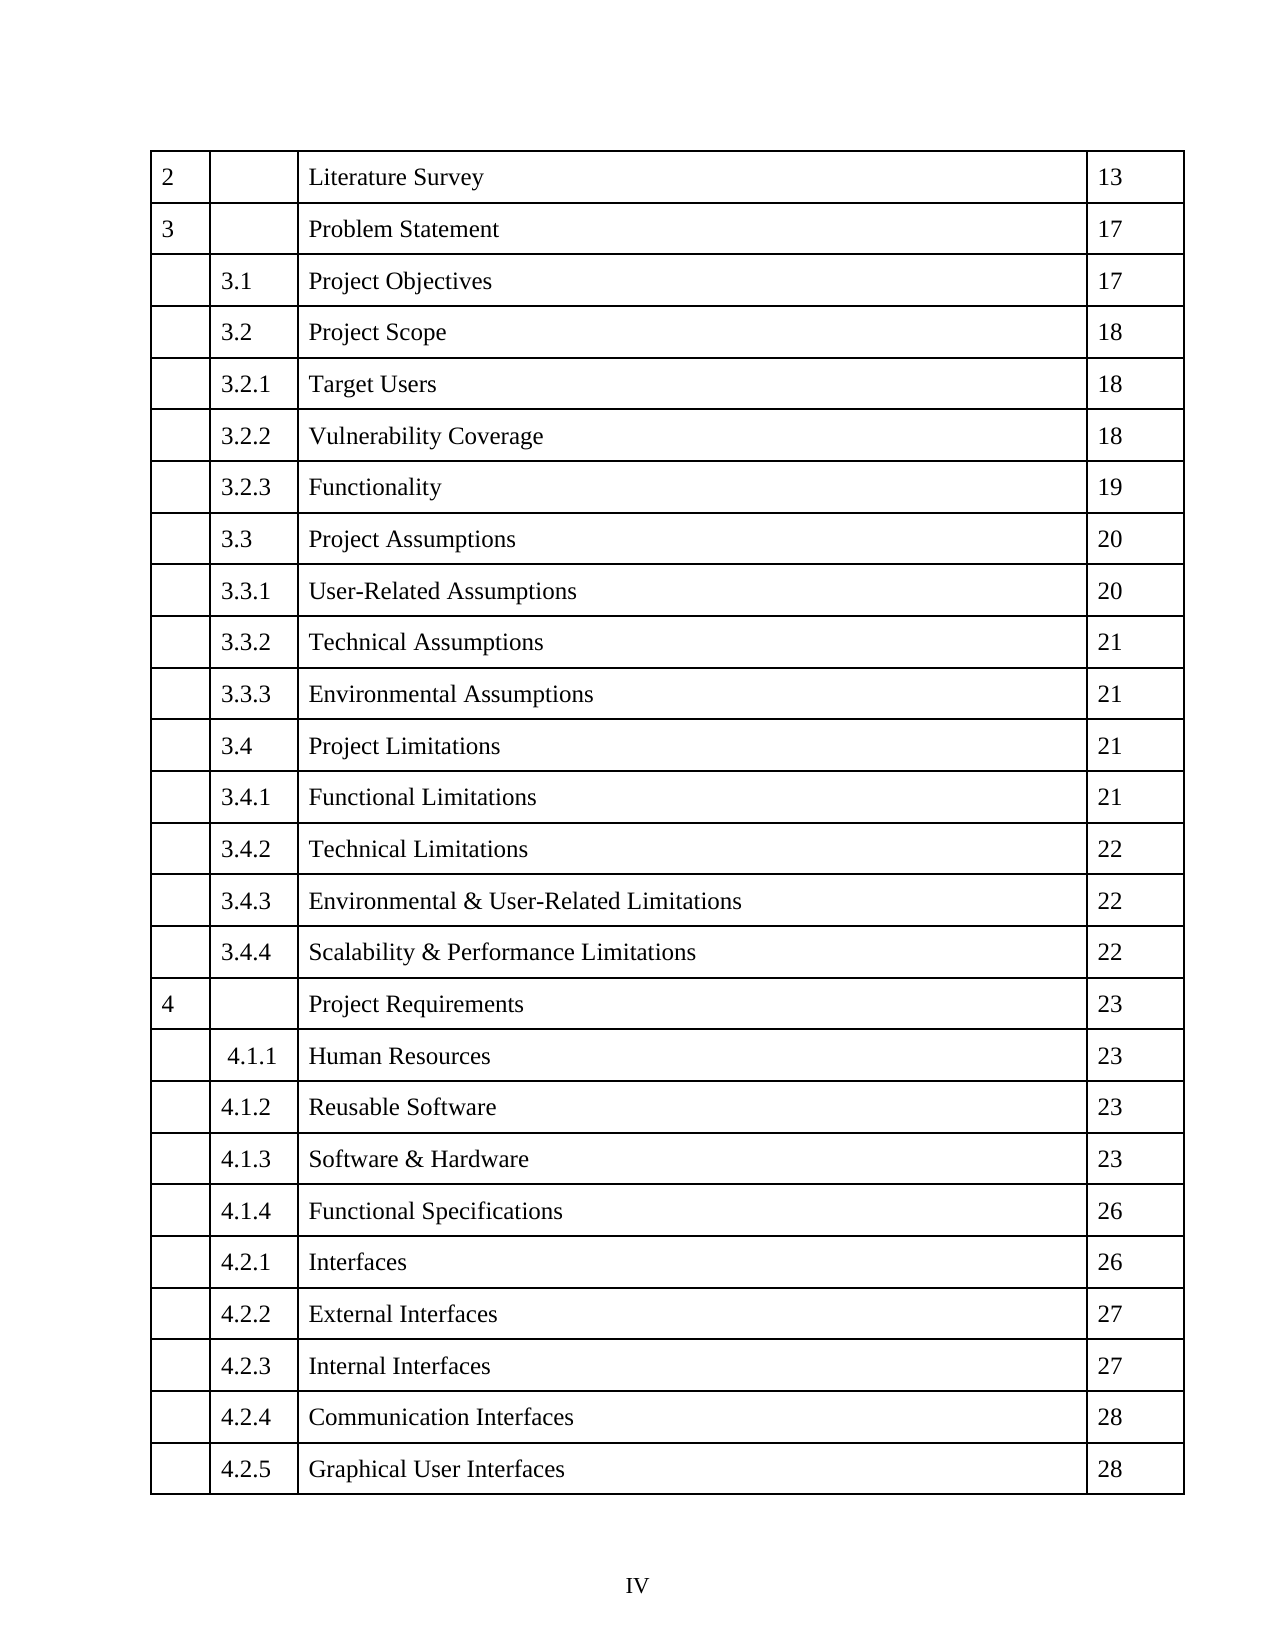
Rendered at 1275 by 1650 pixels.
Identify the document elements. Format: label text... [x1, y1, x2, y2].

table_cell 23 [1088, 1082, 1183, 1132]
table_cell 18 [1088, 410, 1183, 460]
table_cell [152, 1444, 209, 1493]
table_cell 21 [1088, 617, 1183, 667]
table_cell Human Resources [299, 1030, 1086, 1080]
table_cell 3.4 [211, 720, 297, 770]
table_cell 4.1.4 [211, 1185, 297, 1235]
table_cell 13 [1088, 152, 1183, 202]
table_cell Functional Limitations [299, 772, 1086, 822]
table_cell Literature Survey [299, 152, 1086, 202]
table_cell 4.1.1 [211, 1030, 297, 1080]
table_cell [211, 979, 297, 1028]
table_cell 3 [152, 204, 209, 253]
table_cell 26 [1088, 1237, 1183, 1287]
table_cell Internal Interfaces [299, 1340, 1086, 1390]
table_cell 4.2.4 [211, 1392, 297, 1442]
table_cell [152, 359, 209, 408]
table_cell [152, 617, 209, 667]
table_cell Technical Assumptions [299, 617, 1086, 667]
table_cell [152, 307, 209, 357]
table_cell Technical Limitations [299, 824, 1086, 873]
table_cell Interfaces [299, 1237, 1086, 1287]
table_cell Scalability & Performance Limitations [299, 927, 1086, 977]
table_cell [152, 875, 209, 925]
table_cell 23 [1088, 1134, 1183, 1183]
table_cell Software & Hardware [299, 1134, 1086, 1183]
table_cell [152, 255, 209, 305]
table_cell Environmental Assumptions [299, 669, 1086, 718]
table_cell 23 [1088, 1030, 1183, 1080]
table_cell [152, 1340, 209, 1390]
table_cell [152, 824, 209, 873]
table_cell 4.2.3 [211, 1340, 297, 1390]
table_cell Project Assumptions [299, 514, 1086, 563]
table_cell [152, 772, 209, 822]
table_cell [152, 1030, 209, 1080]
table_cell 21 [1088, 772, 1183, 822]
table_cell External Interfaces [299, 1289, 1086, 1338]
table_cell [152, 410, 209, 460]
table_cell 20 [1088, 565, 1183, 615]
table_cell 22 [1088, 824, 1183, 873]
table_cell 28 [1088, 1444, 1183, 1493]
table_cell Target Users [299, 359, 1086, 408]
table_cell 18 [1088, 359, 1183, 408]
table_cell Reusable Software [299, 1082, 1086, 1132]
table_cell [211, 152, 297, 202]
table_cell 3.2.1 [211, 359, 297, 408]
table_cell 3.4.3 [211, 875, 297, 925]
table_cell Project Requirements [299, 979, 1086, 1028]
table_cell Project Objectives [299, 255, 1086, 305]
table_cell [152, 1185, 209, 1235]
table_cell [152, 1134, 209, 1183]
table_cell Graphical User Interfaces [299, 1444, 1086, 1493]
table_cell [152, 514, 209, 563]
table_cell 3.3.2 [211, 617, 297, 667]
table_cell 4.1.3 [211, 1134, 297, 1183]
table_cell 21 [1088, 720, 1183, 770]
table_cell 3.3.3 [211, 669, 297, 718]
table_cell 4.2.1 [211, 1237, 297, 1287]
table_cell 17 [1088, 255, 1183, 305]
table_cell Project Scope [299, 307, 1086, 357]
table_cell 3.3 [211, 514, 297, 563]
table_cell [152, 669, 209, 718]
table_cell 4.2.2 [211, 1289, 297, 1338]
table_cell 18 [1088, 307, 1183, 357]
table_cell 3.2 [211, 307, 297, 357]
table_cell [152, 1237, 209, 1287]
table_cell [152, 1289, 209, 1338]
table_cell 4 [152, 979, 209, 1028]
table_cell 2 [152, 152, 209, 202]
table_cell Problem Statement [299, 204, 1086, 253]
table_cell 4.1.2 [211, 1082, 297, 1132]
table_cell 3.2.3 [211, 462, 297, 512]
table_cell 22 [1088, 875, 1183, 925]
table_cell Functionality [299, 462, 1086, 512]
table_cell [211, 204, 297, 253]
table_cell Vulnerability Coverage [299, 410, 1086, 460]
table_cell [152, 1082, 209, 1132]
table_cell 3.3.1 [211, 565, 297, 615]
table_cell Environmental & User-Related Limitations [299, 875, 1086, 925]
table_cell 21 [1088, 669, 1183, 718]
table_cell [152, 927, 209, 977]
table_cell 19 [1088, 462, 1183, 512]
table_cell [152, 462, 209, 512]
table_cell 22 [1088, 927, 1183, 977]
table_cell 4.2.5 [211, 1444, 297, 1493]
table_cell Functional Specifications [299, 1185, 1086, 1235]
table_cell 3.4.2 [211, 824, 297, 873]
table_cell 28 [1088, 1392, 1183, 1442]
table_cell Project Limitations [299, 720, 1086, 770]
table_cell User-Related Assumptions [299, 565, 1086, 615]
table_cell Communication Interfaces [299, 1392, 1086, 1442]
table_cell [152, 1392, 209, 1442]
table_cell [152, 565, 209, 615]
table_cell 3.1 [211, 255, 297, 305]
table_cell 26 [1088, 1185, 1183, 1235]
table_cell 20 [1088, 514, 1183, 563]
table_cell [152, 720, 209, 770]
table_cell 3.4.1 [211, 772, 297, 822]
table_cell 3.2.2 [211, 410, 297, 460]
table_cell 17 [1088, 204, 1183, 253]
table_cell 27 [1088, 1340, 1183, 1390]
table_cell 27 [1088, 1289, 1183, 1338]
table_cell 3.4.4 [211, 927, 297, 977]
table_cell 23 [1088, 979, 1183, 1028]
